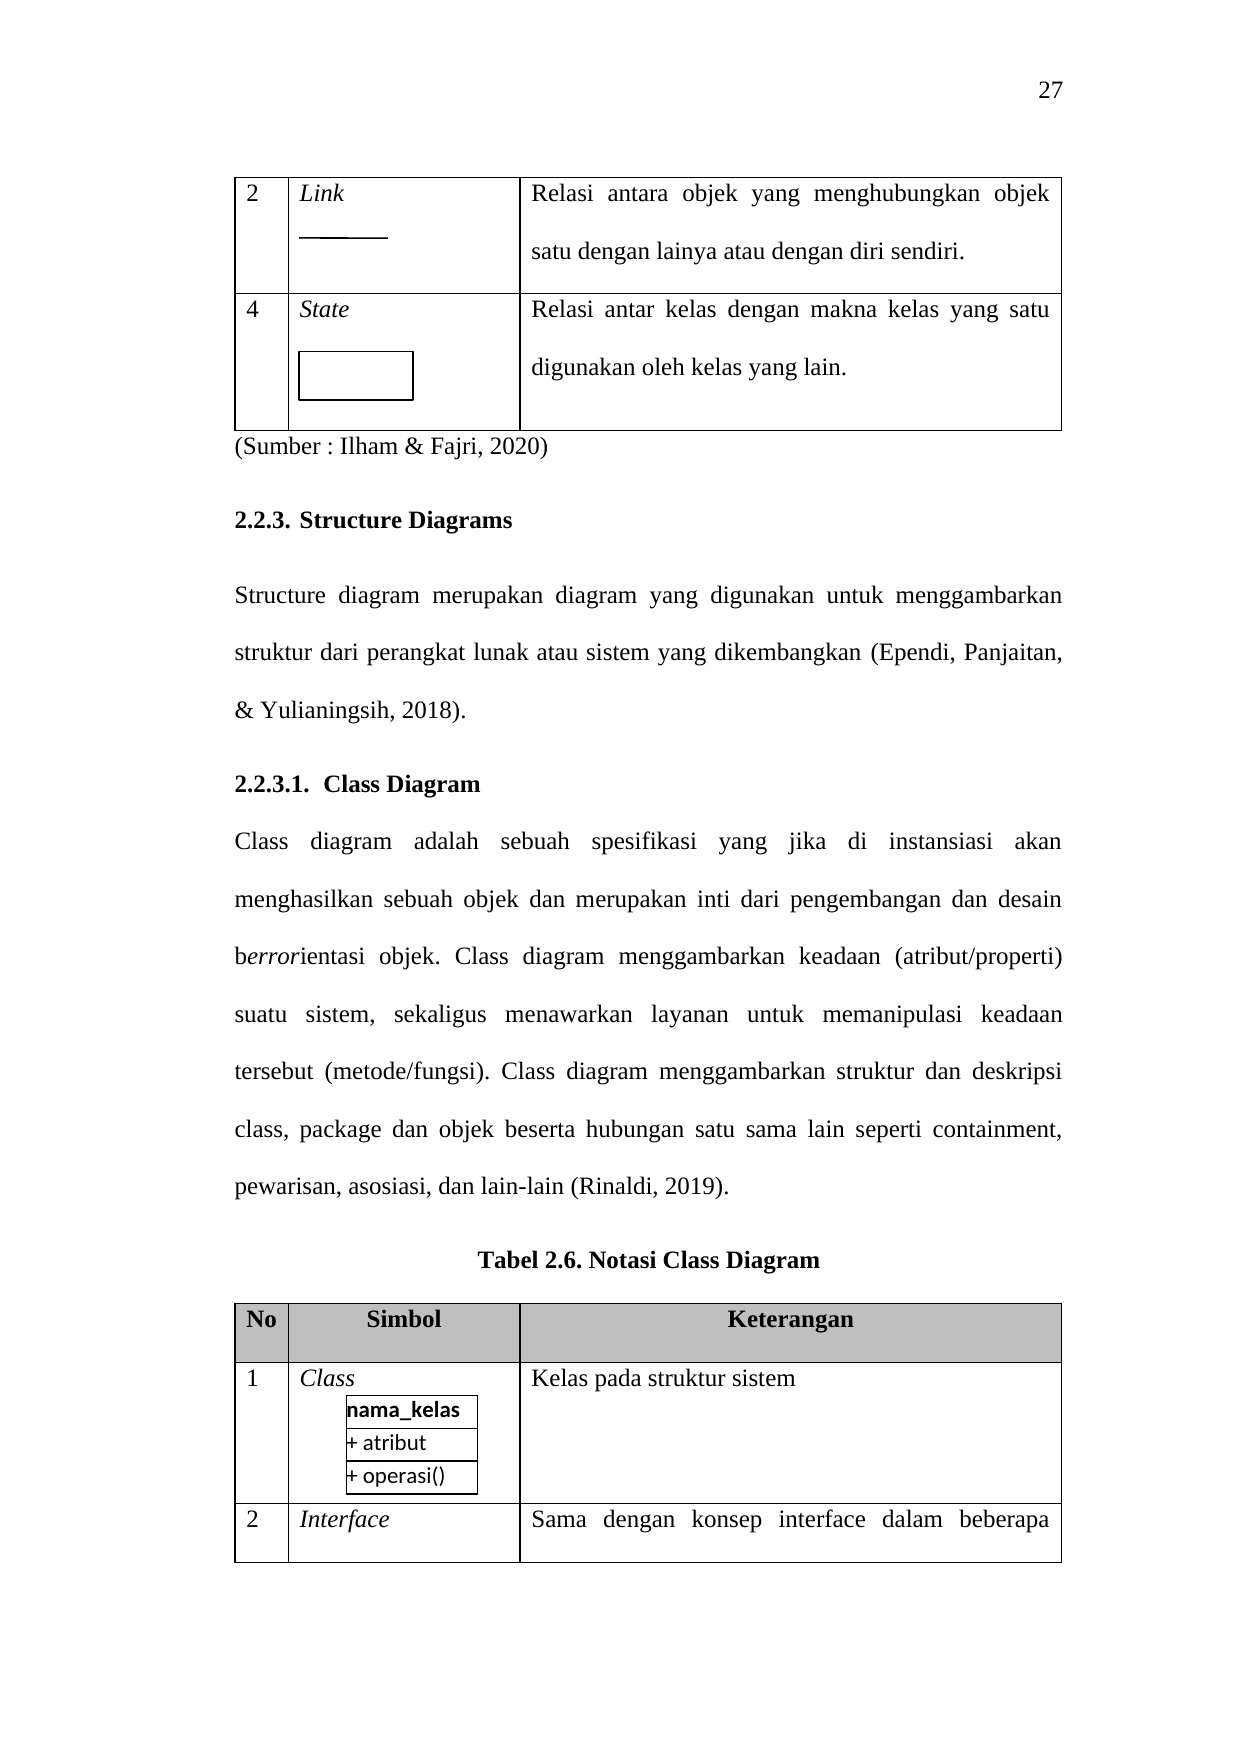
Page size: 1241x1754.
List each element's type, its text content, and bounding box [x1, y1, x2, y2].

text Class diagram adalah sebuah spesifikasi yang jika di instansiasi akan menghasilkan sebuah objek dan merupakan inti dari pengembangan dan desain berrorientasi objek. Class diagram menggambarkan keadaan (atribut/properti) suatu sistem, sekaligus menawarkan layanan untuk memanipulasi keadaan tersebut (metode/fungsi). Class diagram menggambarkan struktur dan deskripsi class, package dan objek beserta hubungan satu sama lain seperti containment, pewarisan, asosiasi, dan lain-lain . [234, 826, 1063, 1200]
text Structure diagram merupakan diagram yang digunakan untuk menggambarkan struktur dari perangkat lunak atau sistem yang dikembangkan . [234, 580, 1063, 723]
table_header Keterangan [521, 1304, 1061, 1362]
subtitle Structure Diagrams [234, 506, 1063, 534]
table_header No [236, 1304, 288, 1362]
table_cell Kelas pada struktur sistem [521, 1363, 1061, 1503]
table_cell Interface [289, 1504, 519, 1562]
table_cell 2 [236, 178, 288, 293]
table_cell 4 [236, 294, 288, 430]
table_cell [521, 1504, 1061, 1562]
table_cell Link [289, 178, 519, 293]
table_cell State [289, 294, 519, 430]
table_header Simbol [289, 1304, 519, 1362]
subtitle Class Diagram [234, 769, 1063, 798]
table_cell 1 [236, 1363, 288, 1503]
table_cell Class [289, 1363, 519, 1503]
table_cell Relasi antara objek yang menghubungkan objek satu dengan lainya atau dengan diri sendiri. [521, 178, 1061, 293]
table_cell 2 [236, 1504, 288, 1562]
table_cell Relasi antar kelas dengan makna kelas yang satu digunakan oleh kelas yang lain. [521, 294, 1061, 430]
text Tabel 2.6. Notasi Class Diagram [234, 1246, 1063, 1274]
